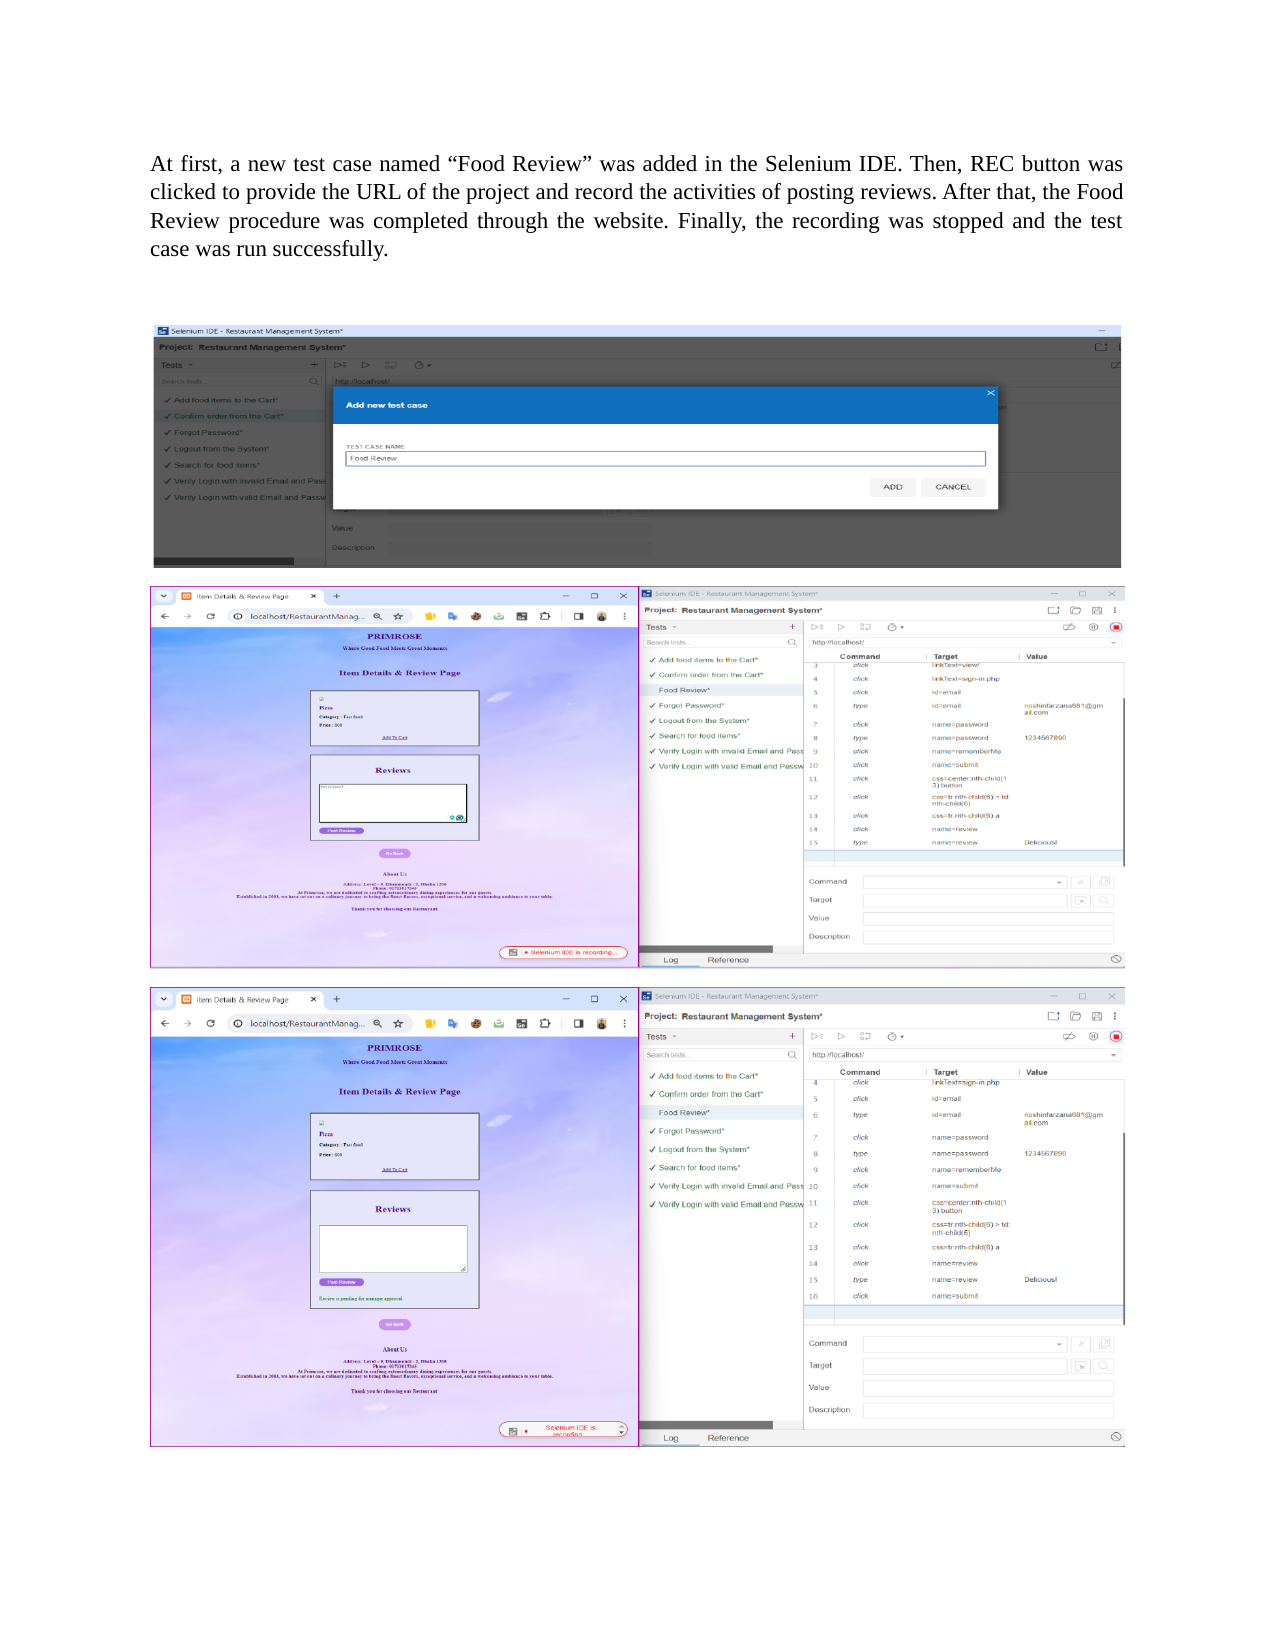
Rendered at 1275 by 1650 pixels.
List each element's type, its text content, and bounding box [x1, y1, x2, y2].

picture [153, 325, 1122, 568]
text At first, a new test case named “Food Review” was added in the Selenium IDE. Then, REC button was clicked to provide the URL of the project and record the activities of posting reviews. After that, the Food Review procedure was completed through the website. Finally, the recording was stopped and the test case was run successfully. [150, 150, 1125, 262]
picture [150, 586, 1125, 969]
picture [150, 987, 1125, 1447]
